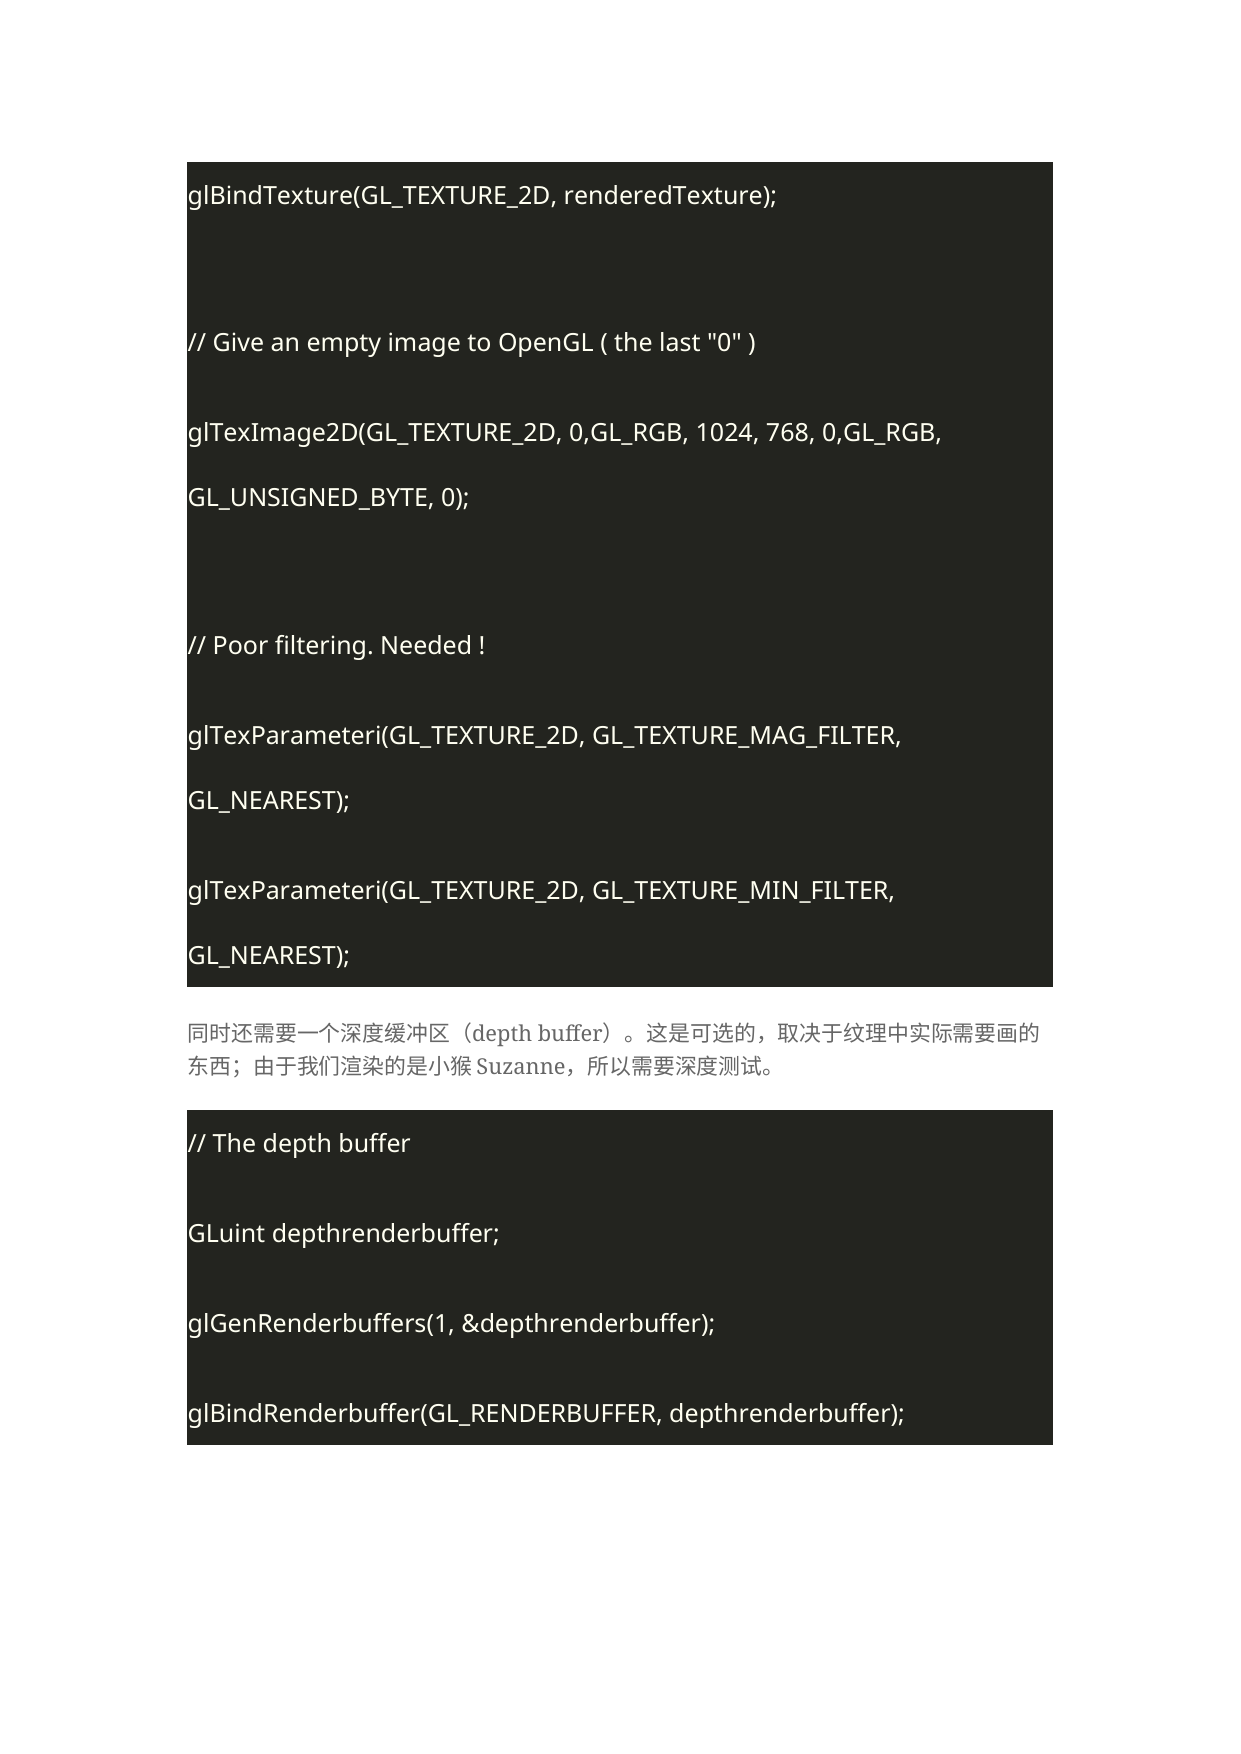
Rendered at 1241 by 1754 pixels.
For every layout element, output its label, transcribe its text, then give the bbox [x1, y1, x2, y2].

text glBindTexture(GL_TEXTURE_2D, renderedTexture); [187, 162, 1053, 227]
text glTexImage2D(GL_TEXTURE_2D, 0,GL_RGB, 1024, 768, 0,GL_RGB, GL_UNSIGNED_BYTE, 0); [187, 399, 1053, 529]
text 同时还需要一个深度缓冲区（depth buffer）。这是可选的，取决于纹理中实际需要画的东西；由于我们渲染的是小猴Suzanne，所以需要深度测试。 [187, 1016, 1053, 1081]
text // The depth buffer [187, 1110, 1053, 1175]
text // Poor filtering. Needed ! [187, 612, 1053, 677]
text // Give an empty image to OpenGL ( the last "0" ) [187, 309, 1053, 374]
text glTexParameteri(GL_TEXTURE_2D, GL_TEXTURE_MAG_FILTER, GL_NEAREST); [187, 702, 1053, 832]
text glBindRenderbuffer(GL_RENDERBUFFER, depthrenderbuffer); [187, 1380, 1053, 1445]
text glTexParameteri(GL_TEXTURE_2D, GL_TEXTURE_MIN_FILTER, GL_NEAREST); [187, 857, 1053, 987]
text glGenRenderbuffers(1, &depthrenderbuffer); [187, 1290, 1053, 1355]
text GLuint depthrenderbuffer; [187, 1200, 1053, 1265]
